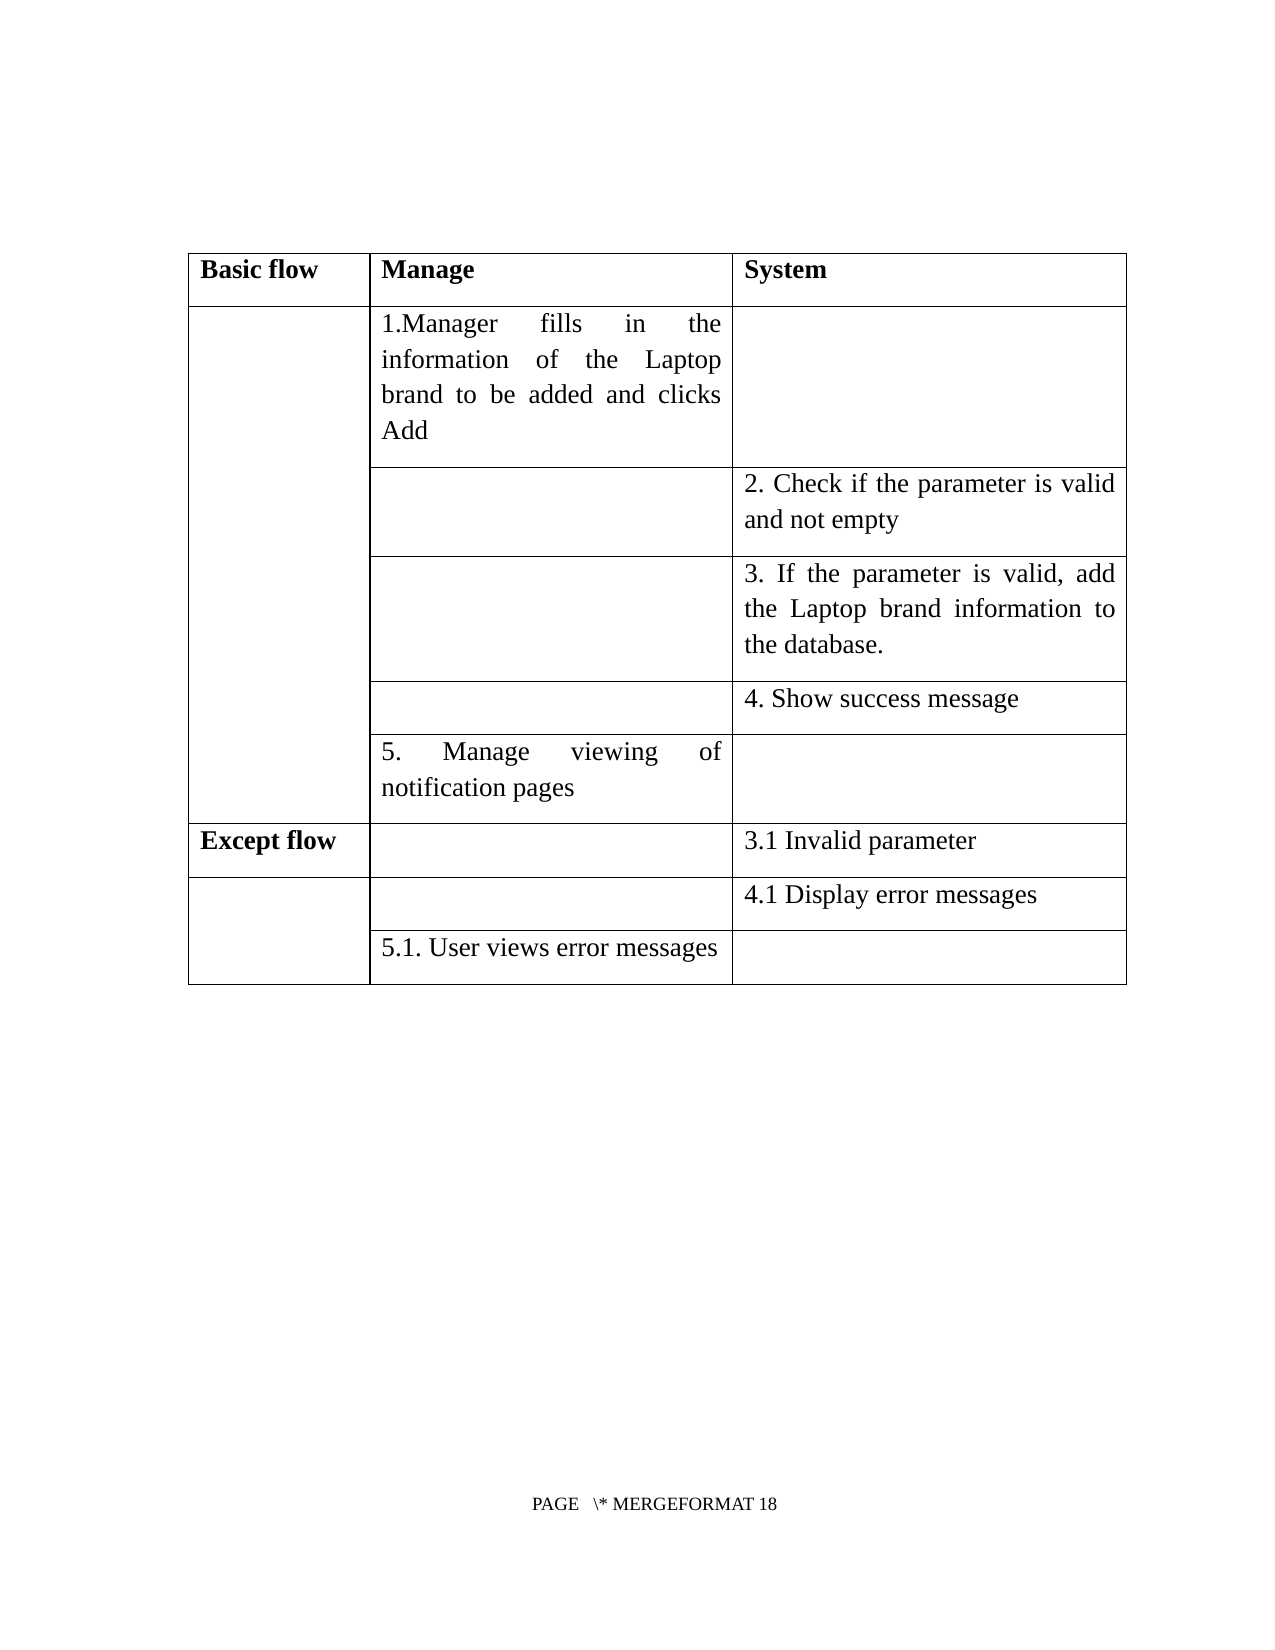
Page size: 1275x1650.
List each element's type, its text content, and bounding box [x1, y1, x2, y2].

table_header Basic flow [189, 254, 369, 306]
table_cell 3.1 Invalid parameter [733, 824, 1126, 877]
table_cell [733, 931, 1126, 983]
table_cell 2. Check if the parameter is valid and not empty [733, 468, 1126, 556]
table_cell [733, 735, 1126, 823]
table_cell 4. Show success message [733, 682, 1126, 734]
table_cell 5. Manage viewing of notification pages [371, 735, 732, 823]
table_header System [733, 254, 1126, 306]
table_cell 5.1. User views error messages [371, 931, 732, 983]
table_cell [371, 557, 732, 681]
table_cell Except flow [189, 824, 369, 877]
table_cell 4.1 Display error messages [733, 878, 1126, 930]
table_cell [371, 878, 732, 930]
table_cell [189, 878, 369, 983]
table_cell [371, 824, 732, 877]
table_cell [189, 307, 369, 823]
table_cell [371, 468, 732, 556]
table_cell 3. If the parameter is valid, add the Laptop brand information to the database. [733, 557, 1126, 681]
table_cell [371, 682, 732, 734]
table_cell 1.Manager fills in the information of the Laptop brand to be added and clicks Add [371, 307, 732, 467]
table_header Manage [371, 254, 732, 306]
table_cell [733, 307, 1126, 467]
